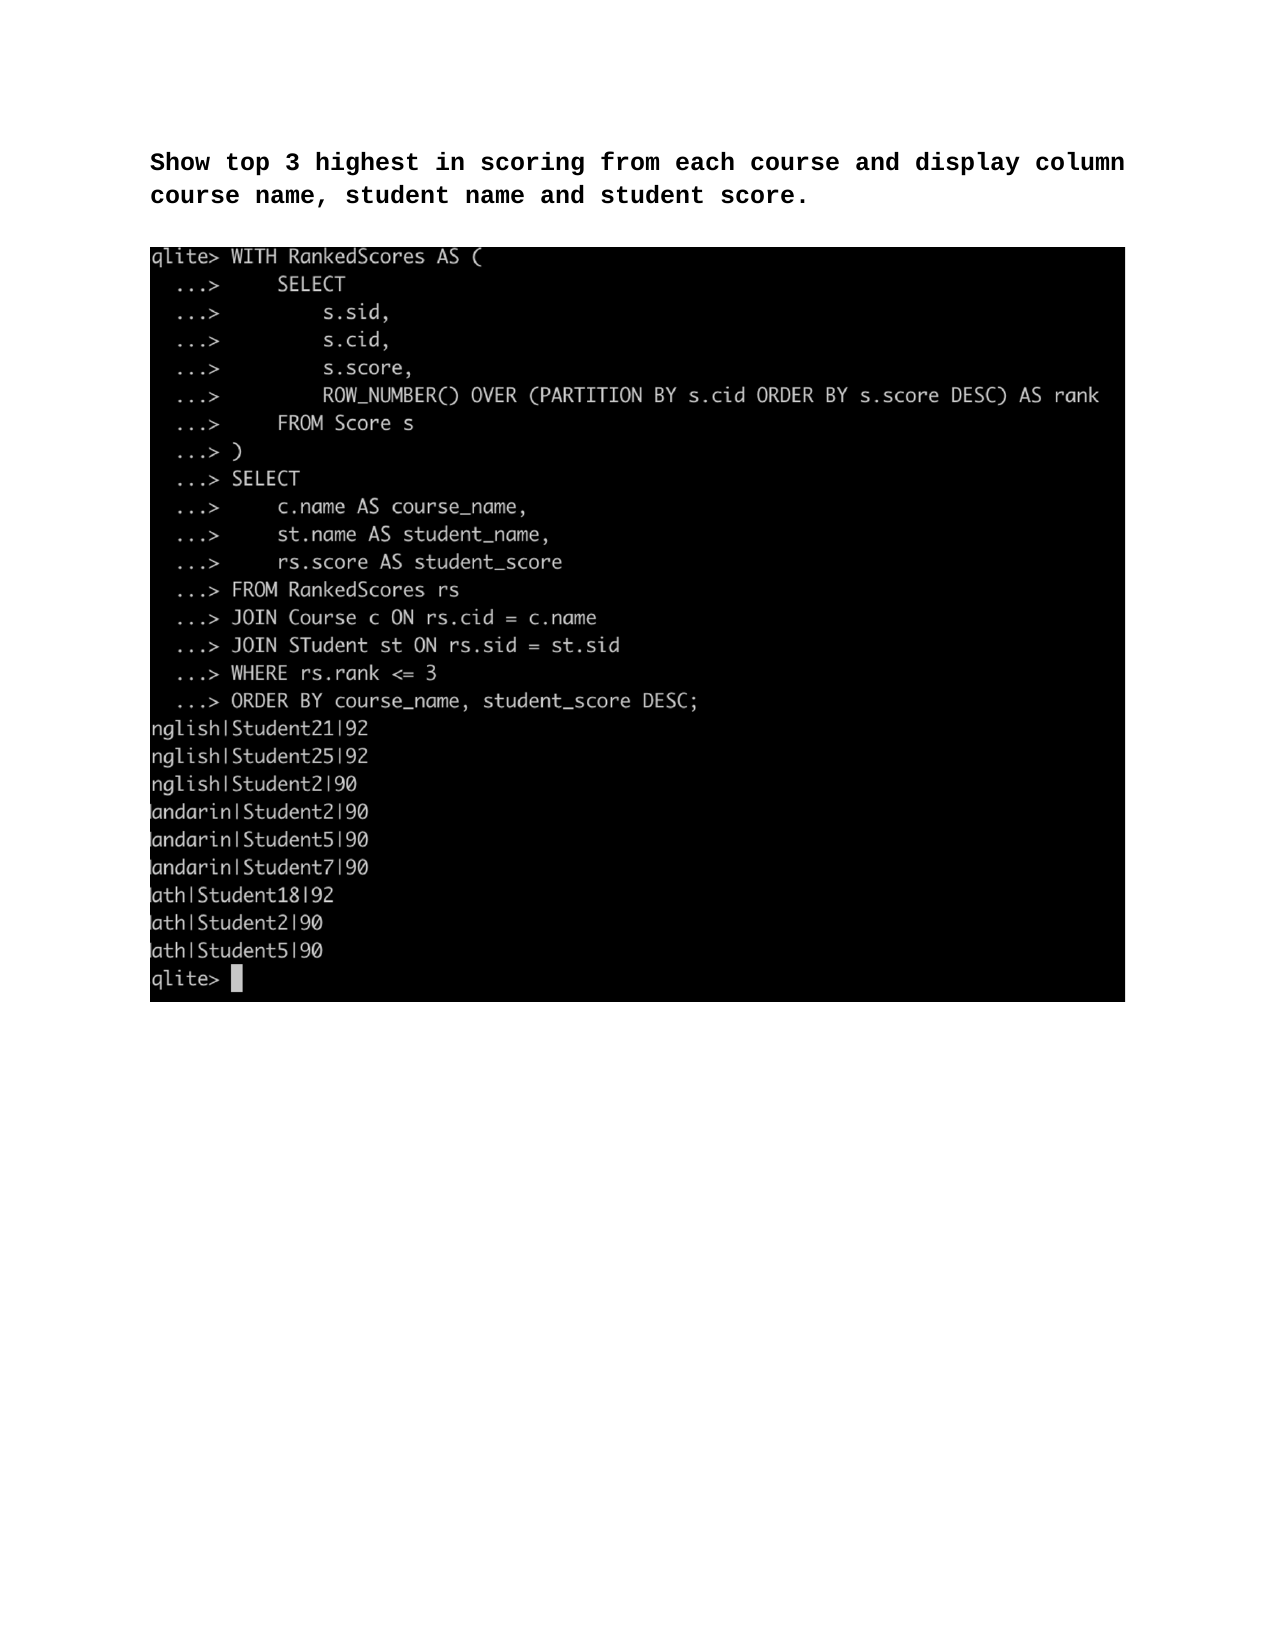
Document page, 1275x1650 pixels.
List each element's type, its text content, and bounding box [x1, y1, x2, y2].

text Show top 3 highest in scoring from each course and display column course name, student name and student score. [150, 150, 1125, 211]
picture [150, 247, 1125, 1002]
